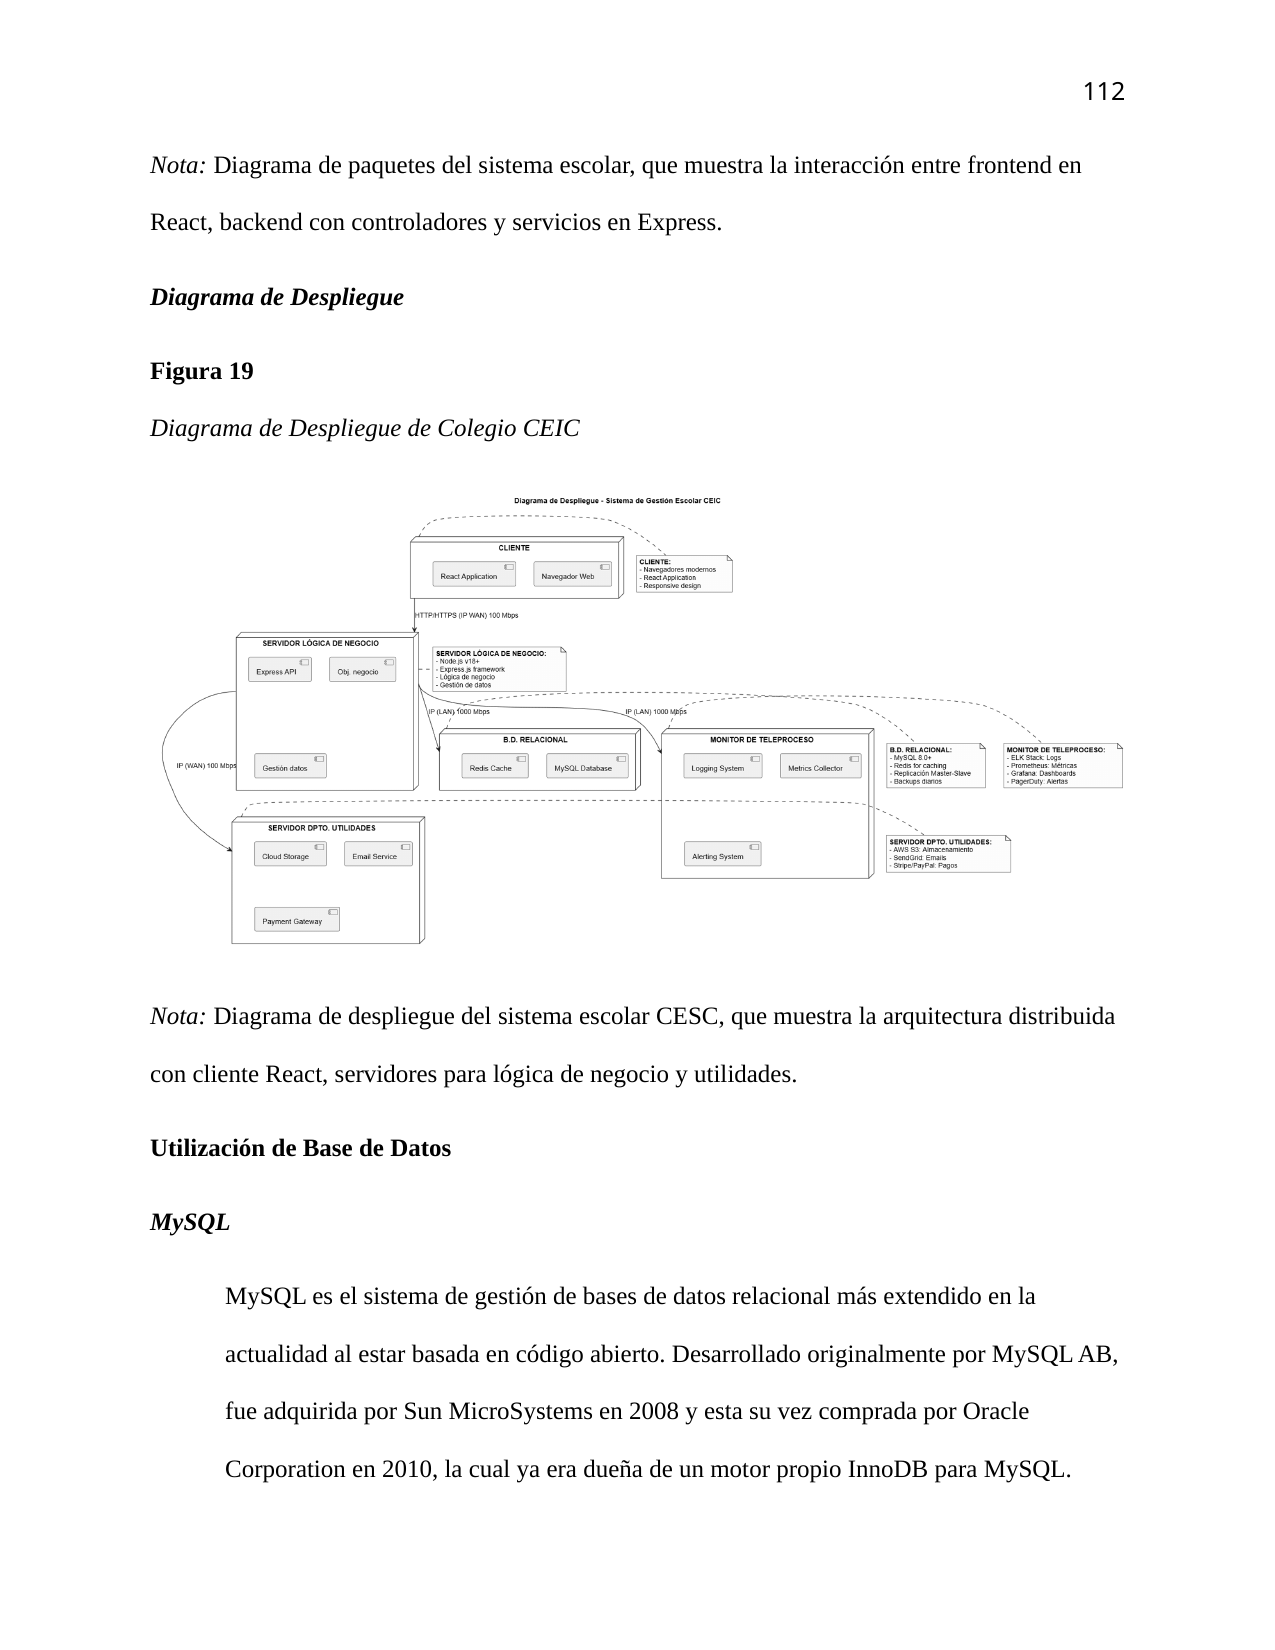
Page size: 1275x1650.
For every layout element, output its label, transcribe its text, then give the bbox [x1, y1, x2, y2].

subtitle MySQL [150, 1207, 1125, 1236]
subtitle Utilización de Base de Datos [150, 1133, 1125, 1162]
text Nota: Diagrama de paquetes del sistema escolar, que muestra la interacción entre frontend en React, backend con controladores y servicios en Express. [150, 150, 1125, 236]
picture [150, 491, 1125, 952]
text Nota: Diagrama de despliegue del sistema escolar CESC, que muestra la arquitectura distribuida con cliente React, servidores para lógica de negocio y utilidades. [150, 1001, 1125, 1088]
subtitle Diagrama de Despliegue [150, 282, 1125, 310]
text MySQL es el sistema de gestión de bases de datos relacional más extendido en la actualidad al estar basada en código abierto. Desarrollado originalmente por MySQL AB, fue adquirida por Sun MicroSystems en 2008 y esta su vez comprada por Oracle Corporation en 2010, la cual ya era dueña de un motor propio InnoDB para MySQL. [225, 1281, 1125, 1483]
